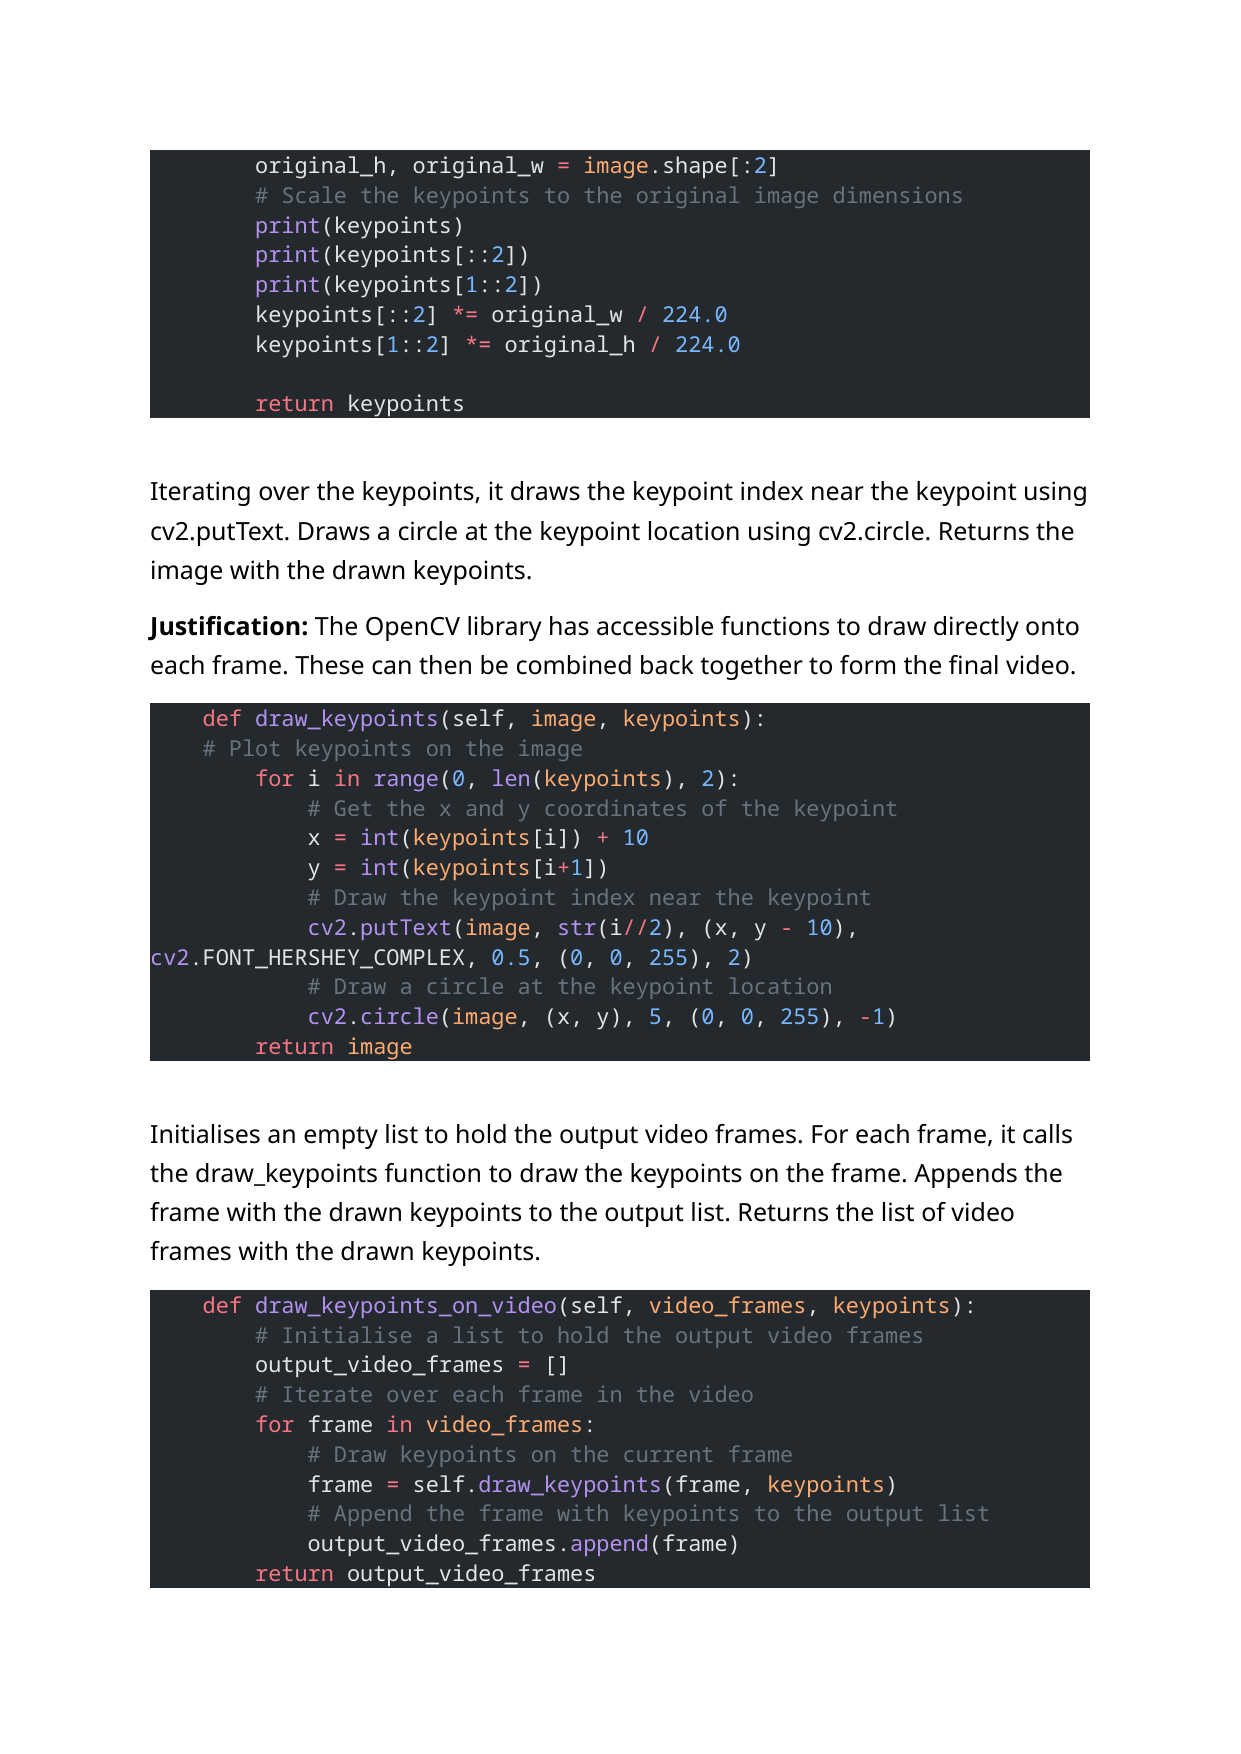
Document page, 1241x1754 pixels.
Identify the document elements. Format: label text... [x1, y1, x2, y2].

text output_video_frames.append(frame) [150, 1528, 1090, 1558]
text y = int(keypoints[i+1]) [150, 852, 1090, 882]
text # Iterate over each frame in the video [150, 1379, 1090, 1409]
text for i in range(0, len(keypoints), 2): [150, 763, 1090, 792]
text # Append the frame with keypoints to the output list [150, 1498, 1090, 1528]
text print(keypoints[::2]) [150, 239, 1090, 269]
text # Draw a circle at the keypoint location [150, 971, 1090, 1001]
text output_video_frames = [] [150, 1349, 1090, 1379]
text return keypoints [150, 388, 1090, 418]
text x = int(keypoints[i]) + 10 [150, 822, 1090, 852]
text return output_video_frames [150, 1558, 1090, 1588]
text # Draw keypoints on the current frame [150, 1439, 1090, 1468]
text def draw_keypoints_on_video(self, video_frames, keypoints): [150, 1290, 1090, 1319]
text keypoints[1::2] *= original_h / 224.0 [150, 329, 1090, 358]
text # Plot keypoints on the image [150, 733, 1090, 763]
text Initialises an empty list to hold the output video frames. For each frame, it calls the draw_keypoints function to draw the keypoints on the frame. Appends the frame with the drawn keypoints to the output list. Returns the list of video frames with the drawn keypoints. [150, 1116, 1090, 1268]
text for frame in video_frames: [150, 1409, 1090, 1439]
text # Scale the keypoints to the original image dimensions [150, 180, 1090, 209]
text # Get the x and y coordinates of the keypoint [150, 792, 1090, 822]
text Iterating over the keypoints, it draws the keypoint index near the keypoint using cv2.putText. Draws a circle at the keypoint location using cv2.circle. Returns the image with the drawn keypoints. [150, 474, 1090, 586]
text cv2.putText(image, str(i//2), (x, y - 10), cv2.FONT_HERSHEY_COMPLEX, 0.5, (0, 0, 255), 2) [150, 912, 1090, 971]
text # Draw the keypoint index near the keypoint [150, 882, 1090, 912]
text print(keypoints) [150, 209, 1090, 239]
text print(keypoints[1::2]) [150, 269, 1090, 299]
text frame = self.draw_keypoints(frame, keypoints) [150, 1468, 1090, 1498]
text Justification: The OpenCV library has accessible functions to draw directly onto each frame. These can then be combined back together to form the final video. [150, 608, 1090, 681]
text original_h, original_w = image.shape[:2] [150, 150, 1090, 180]
text return image [150, 1031, 1090, 1061]
text cv2.circle(image, (x, y), 5, (0, 0, 255), -1) [150, 1001, 1090, 1031]
text keypoints[::2] *= original_w / 224.0 [150, 299, 1090, 329]
text def draw_keypoints(self, image, keypoints): [150, 703, 1090, 733]
text # Initialise a list to hold the output video frames [150, 1319, 1090, 1349]
